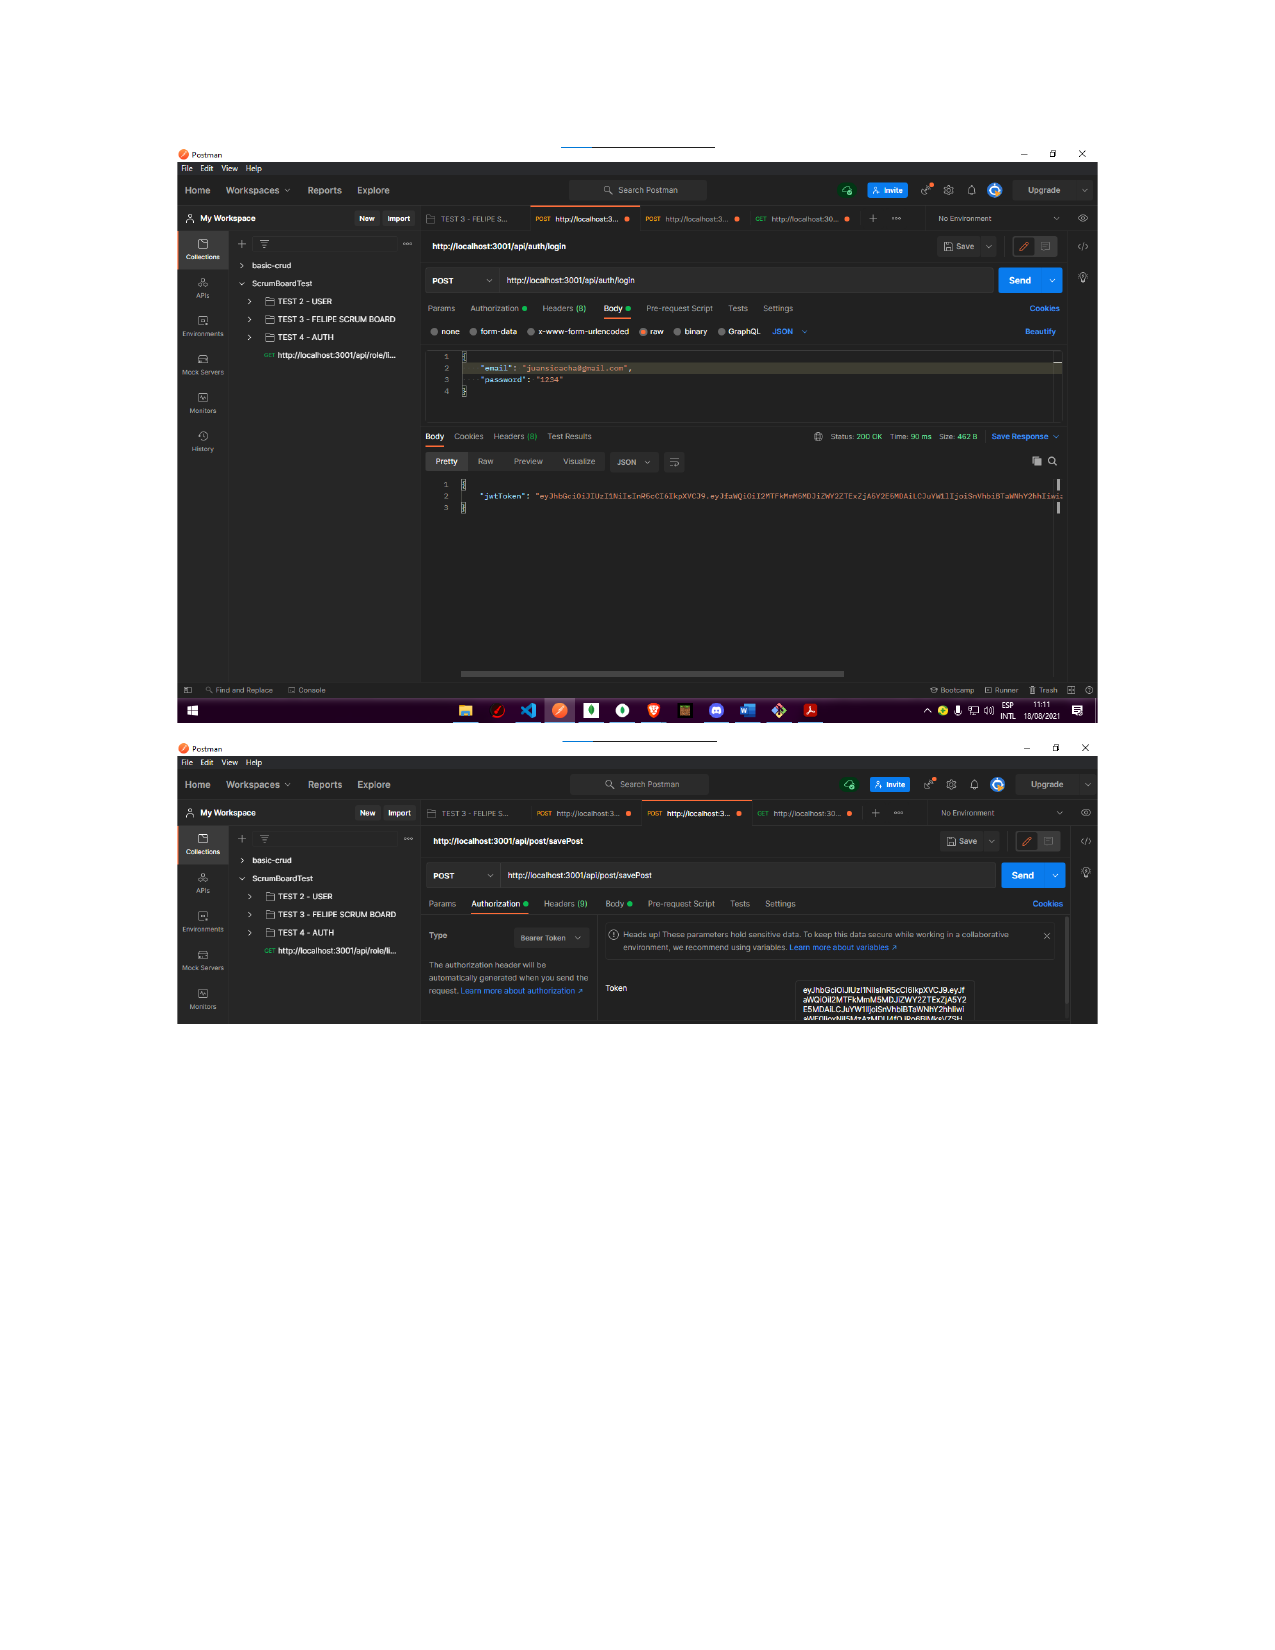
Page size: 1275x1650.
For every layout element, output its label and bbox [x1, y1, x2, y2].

picture [177, 147, 1098, 723]
picture [177, 741, 1098, 1024]
